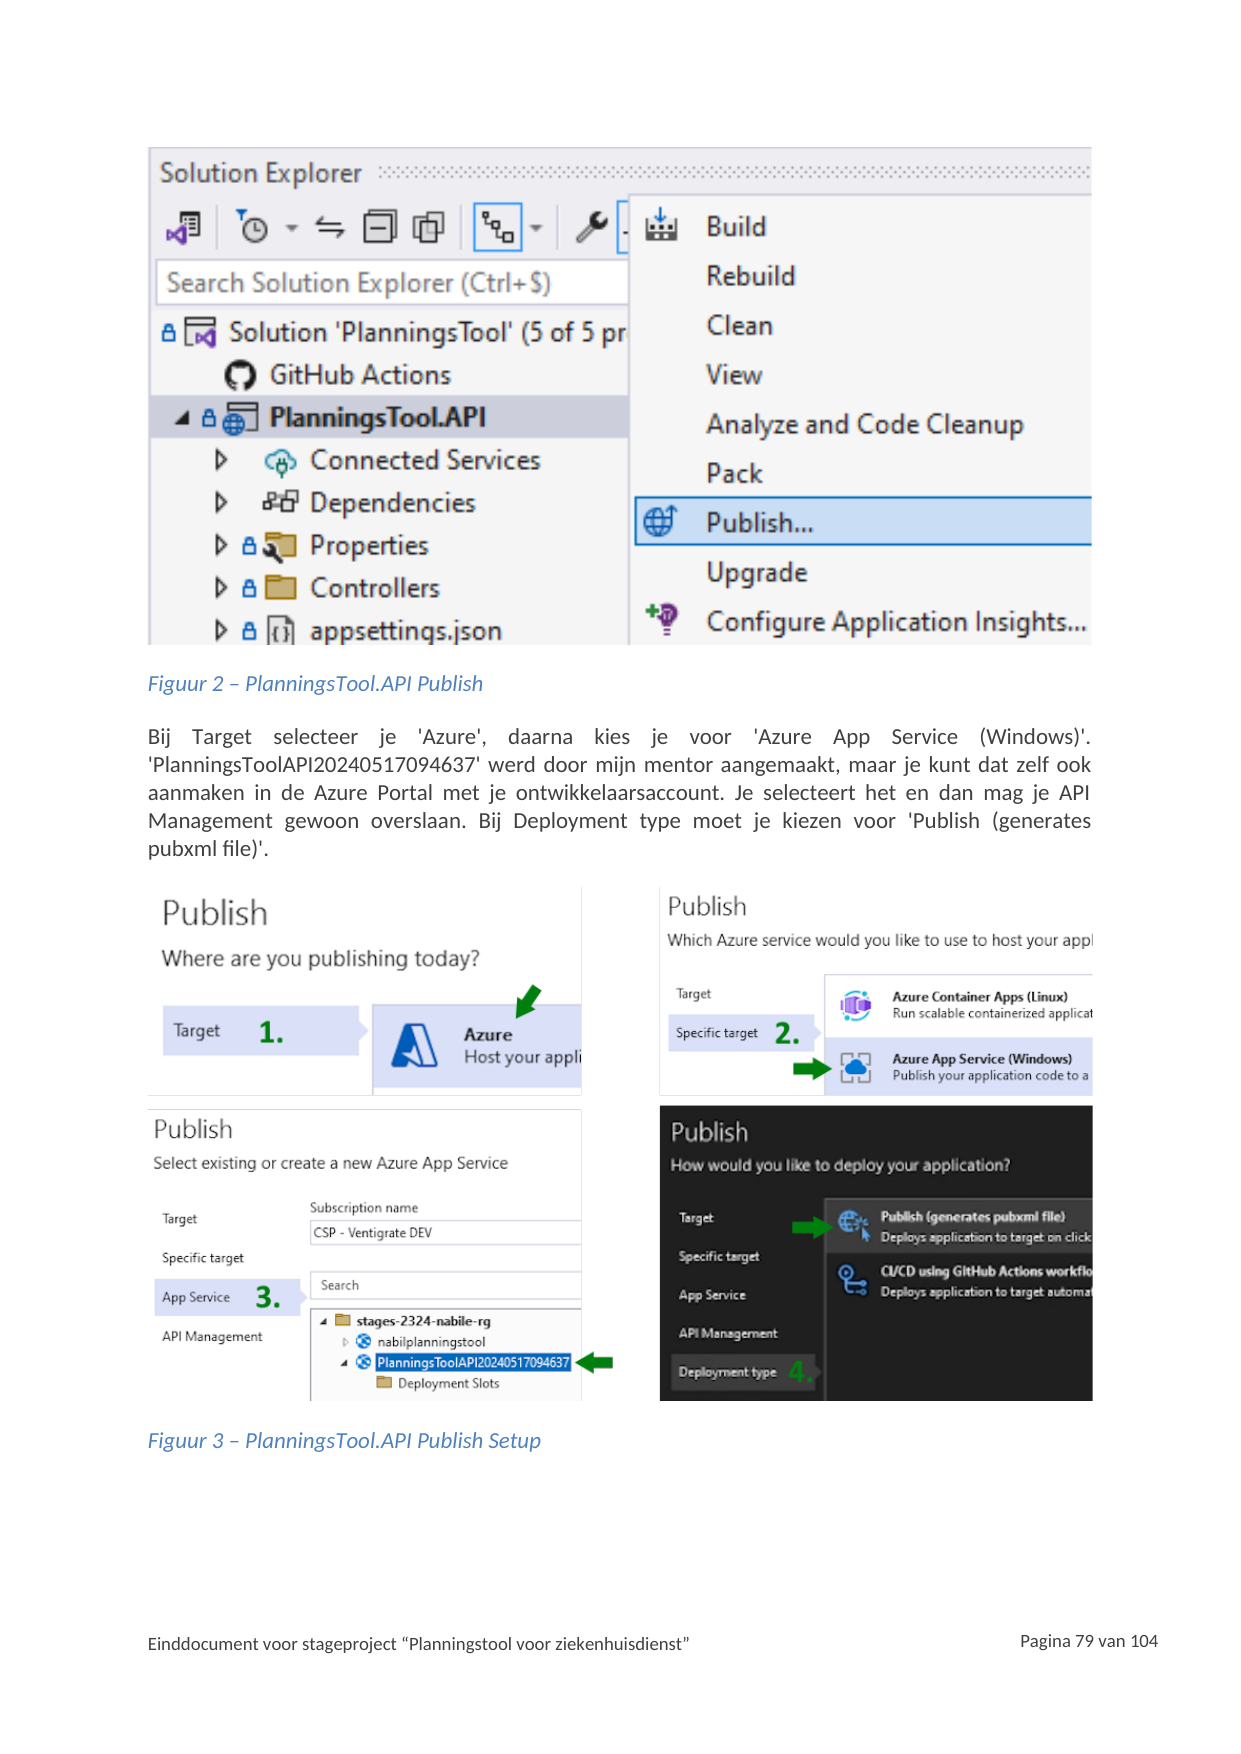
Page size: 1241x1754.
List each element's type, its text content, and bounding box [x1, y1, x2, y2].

text Figuur 2 – PlanningsTool.API Publish [148, 669, 1093, 697]
picture [147, 147, 1092, 645]
text Figuur 3 – PlanningsTool.API Publish Setup [148, 1426, 1093, 1454]
picture [147, 887, 1093, 1401]
text Bij Target selecteer je 'Azure', daarna kies je voor 'Azure App Service (Windows)'. 'PlanningsToolAPI20240517094637' werd door mijn mentor aangemaakt, maar je kunt dat zelf ook aanmaken in de Azure Portal met je ontwikkelaarsaccount. Je selecteert het en dan mag je API Management gewoon overslaan. Bij Deployment type moet je kiezen voor 'Publish (generates pubxml file)'. [148, 722, 1093, 862]
